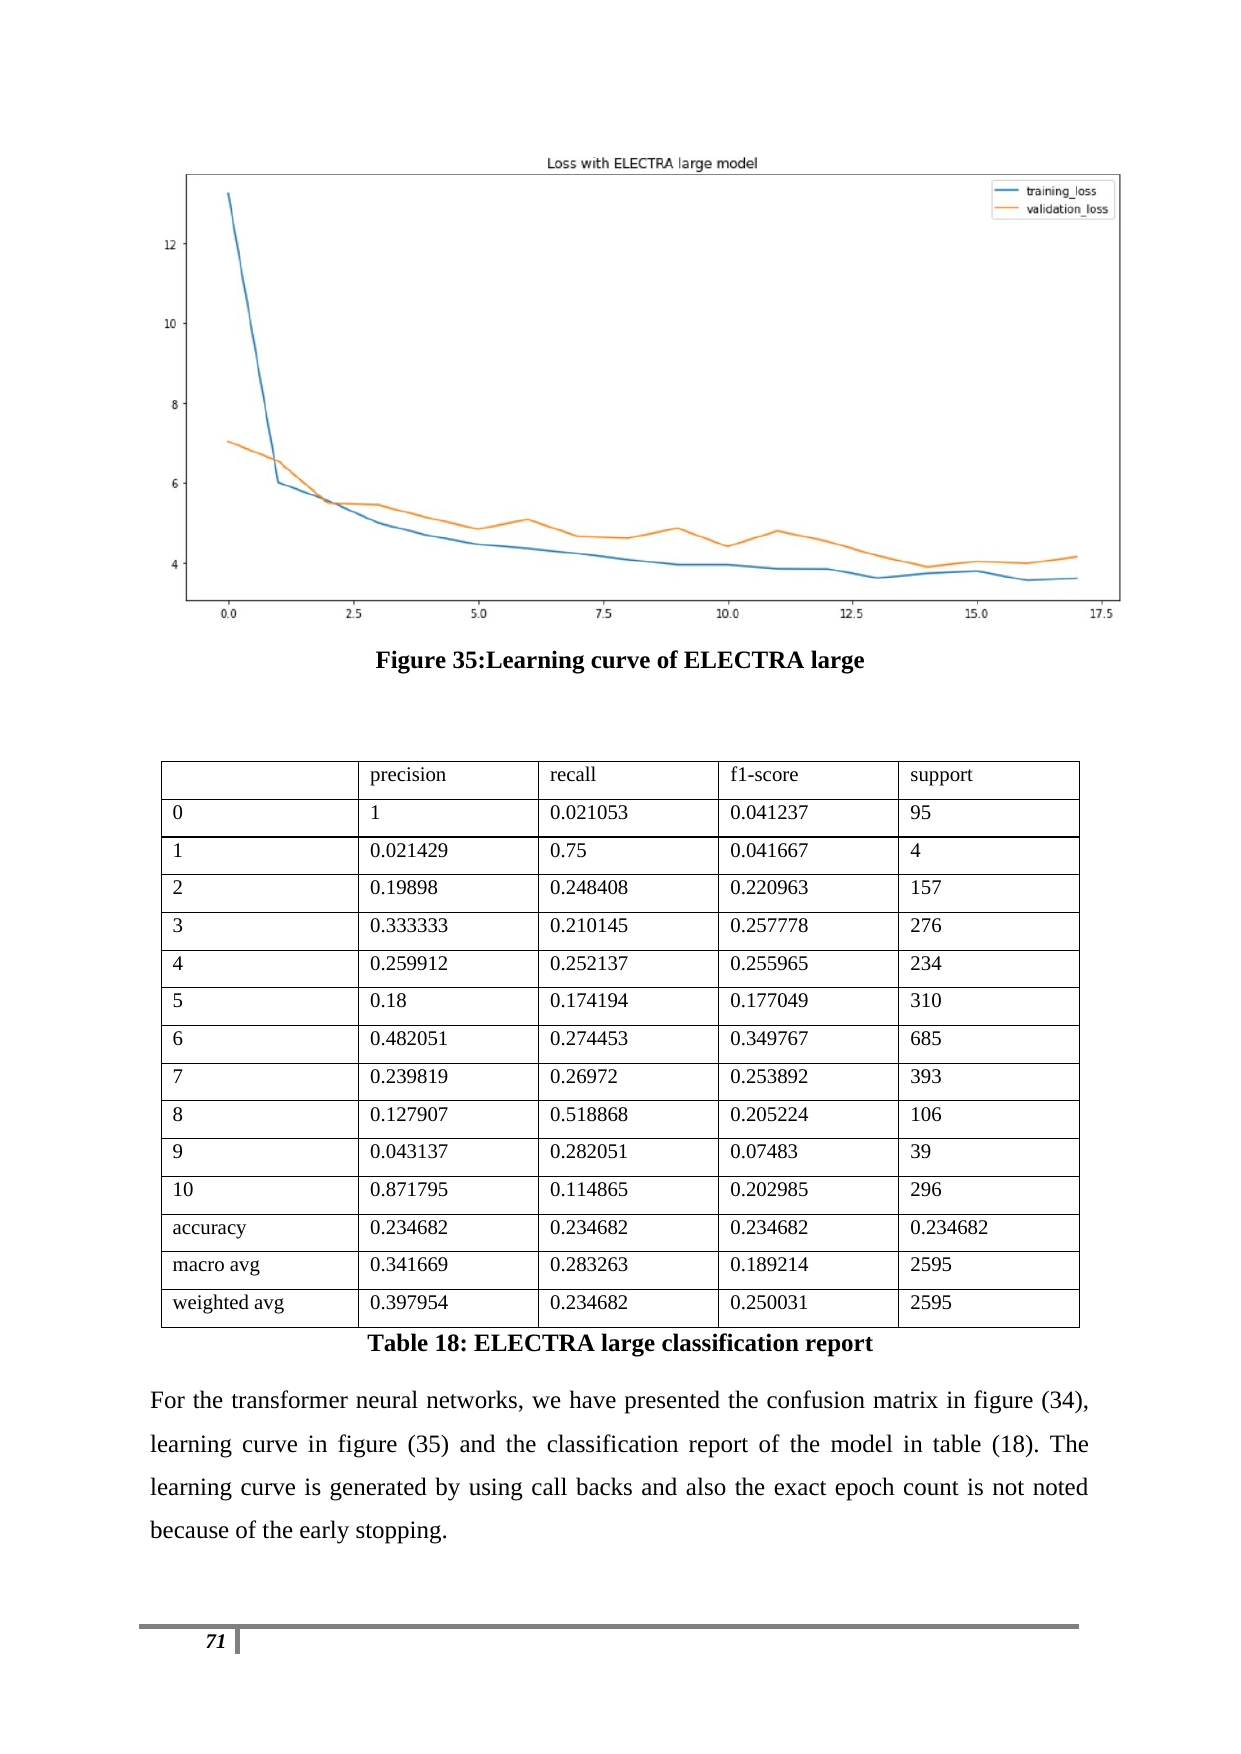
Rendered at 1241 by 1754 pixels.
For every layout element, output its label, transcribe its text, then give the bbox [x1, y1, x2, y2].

table_cell 0.19898 [359, 875, 538, 912]
table_cell 0.349767 [719, 1026, 898, 1063]
table_cell 0 [162, 800, 358, 836]
table_cell 3 [162, 913, 358, 949]
table_cell 0.252137 [539, 951, 718, 987]
text For the transformer neural networks, we have presented the confusion matrix in figure (34), learning curve in figure (35) and the classification report of the model in table (18). The learning curve is generated by using call backs and also the exact epoch count is not noted because of the early stopping. [150, 1386, 1090, 1544]
table_cell 95 [899, 800, 1079, 836]
table_cell 0.18 [359, 988, 538, 1025]
table_cell 2595 [899, 1290, 1079, 1327]
table_cell 0.021053 [539, 800, 718, 836]
table_cell 39 [899, 1139, 1079, 1176]
table_cell 0.114865 [539, 1177, 718, 1213]
table_cell 0.177049 [719, 988, 898, 1025]
table_cell 4 [162, 951, 358, 987]
table_cell 10 [162, 1177, 358, 1213]
table_header recall [539, 762, 718, 799]
table_cell 0.871795 [359, 1177, 538, 1213]
table_cell 0.234682 [719, 1215, 898, 1251]
table_header f1-score [719, 762, 898, 799]
table_cell 0.174194 [539, 988, 718, 1025]
table_cell 0.253892 [719, 1064, 898, 1100]
table_cell 0.259912 [359, 951, 538, 987]
table_cell 0.234682 [899, 1215, 1079, 1251]
table_cell 0.041237 [719, 800, 898, 836]
table_cell 0.202985 [719, 1177, 898, 1213]
table_cell accuracy [162, 1215, 358, 1251]
table_cell 1 [359, 800, 538, 836]
text Table 18: ELECTRA large classification report [150, 1328, 1090, 1356]
table_cell 0.274453 [539, 1026, 718, 1063]
table_cell 276 [899, 913, 1079, 949]
table_cell 0.341669 [359, 1252, 538, 1289]
table_cell weighted avg [162, 1290, 358, 1327]
table_cell 393 [899, 1064, 1079, 1100]
table_cell 6 [162, 1026, 358, 1063]
table_cell 0.26972 [539, 1064, 718, 1100]
table_cell 0.189214 [719, 1252, 898, 1289]
table_cell 1 [162, 838, 358, 874]
table_cell 0.255965 [719, 951, 898, 987]
table_cell 0.283263 [539, 1252, 718, 1289]
table_cell 0.043137 [359, 1139, 538, 1176]
table_cell 0.75 [539, 838, 718, 874]
table_cell 0.021429 [359, 838, 538, 874]
table_cell 0.333333 [359, 913, 538, 949]
table_cell 0.210145 [539, 913, 718, 949]
table_cell 234 [899, 951, 1079, 987]
table_cell 296 [899, 1177, 1079, 1213]
table_cell 0.234682 [539, 1290, 718, 1327]
picture [150, 150, 1151, 646]
table_header support [899, 762, 1079, 799]
table_cell 0.248408 [539, 875, 718, 912]
table_cell 2 [162, 875, 358, 912]
table_cell 0.250031 [719, 1290, 898, 1327]
table_cell 106 [899, 1101, 1079, 1138]
table_cell 685 [899, 1026, 1079, 1063]
table_cell 0.234682 [539, 1215, 718, 1251]
table_cell 0.127907 [359, 1101, 538, 1138]
table_cell 0.234682 [359, 1215, 538, 1251]
table_cell 0.041667 [719, 838, 898, 874]
table_cell 0.239819 [359, 1064, 538, 1100]
table_cell 2595 [899, 1252, 1079, 1289]
table_cell 9 [162, 1139, 358, 1176]
table_cell 0.482051 [359, 1026, 538, 1063]
table_header [162, 762, 358, 799]
table_cell 157 [899, 875, 1079, 912]
table_header precision [359, 762, 538, 799]
table_cell 0.257778 [719, 913, 898, 949]
table_cell 5 [162, 988, 358, 1025]
table_cell 0.220963 [719, 875, 898, 912]
table_cell 310 [899, 988, 1079, 1025]
table_cell 0.518868 [539, 1101, 718, 1138]
table_cell macro avg [162, 1252, 358, 1289]
text Figure 35:Learning curve of ELECTRA large [150, 646, 1090, 674]
table_cell 8 [162, 1101, 358, 1138]
table_cell 4 [899, 838, 1079, 874]
table_cell 0.282051 [539, 1139, 718, 1176]
table_cell 0.397954 [359, 1290, 538, 1327]
table_cell 0.07483 [719, 1139, 898, 1176]
table_cell 7 [162, 1064, 358, 1100]
table_cell 0.205224 [719, 1101, 898, 1138]
